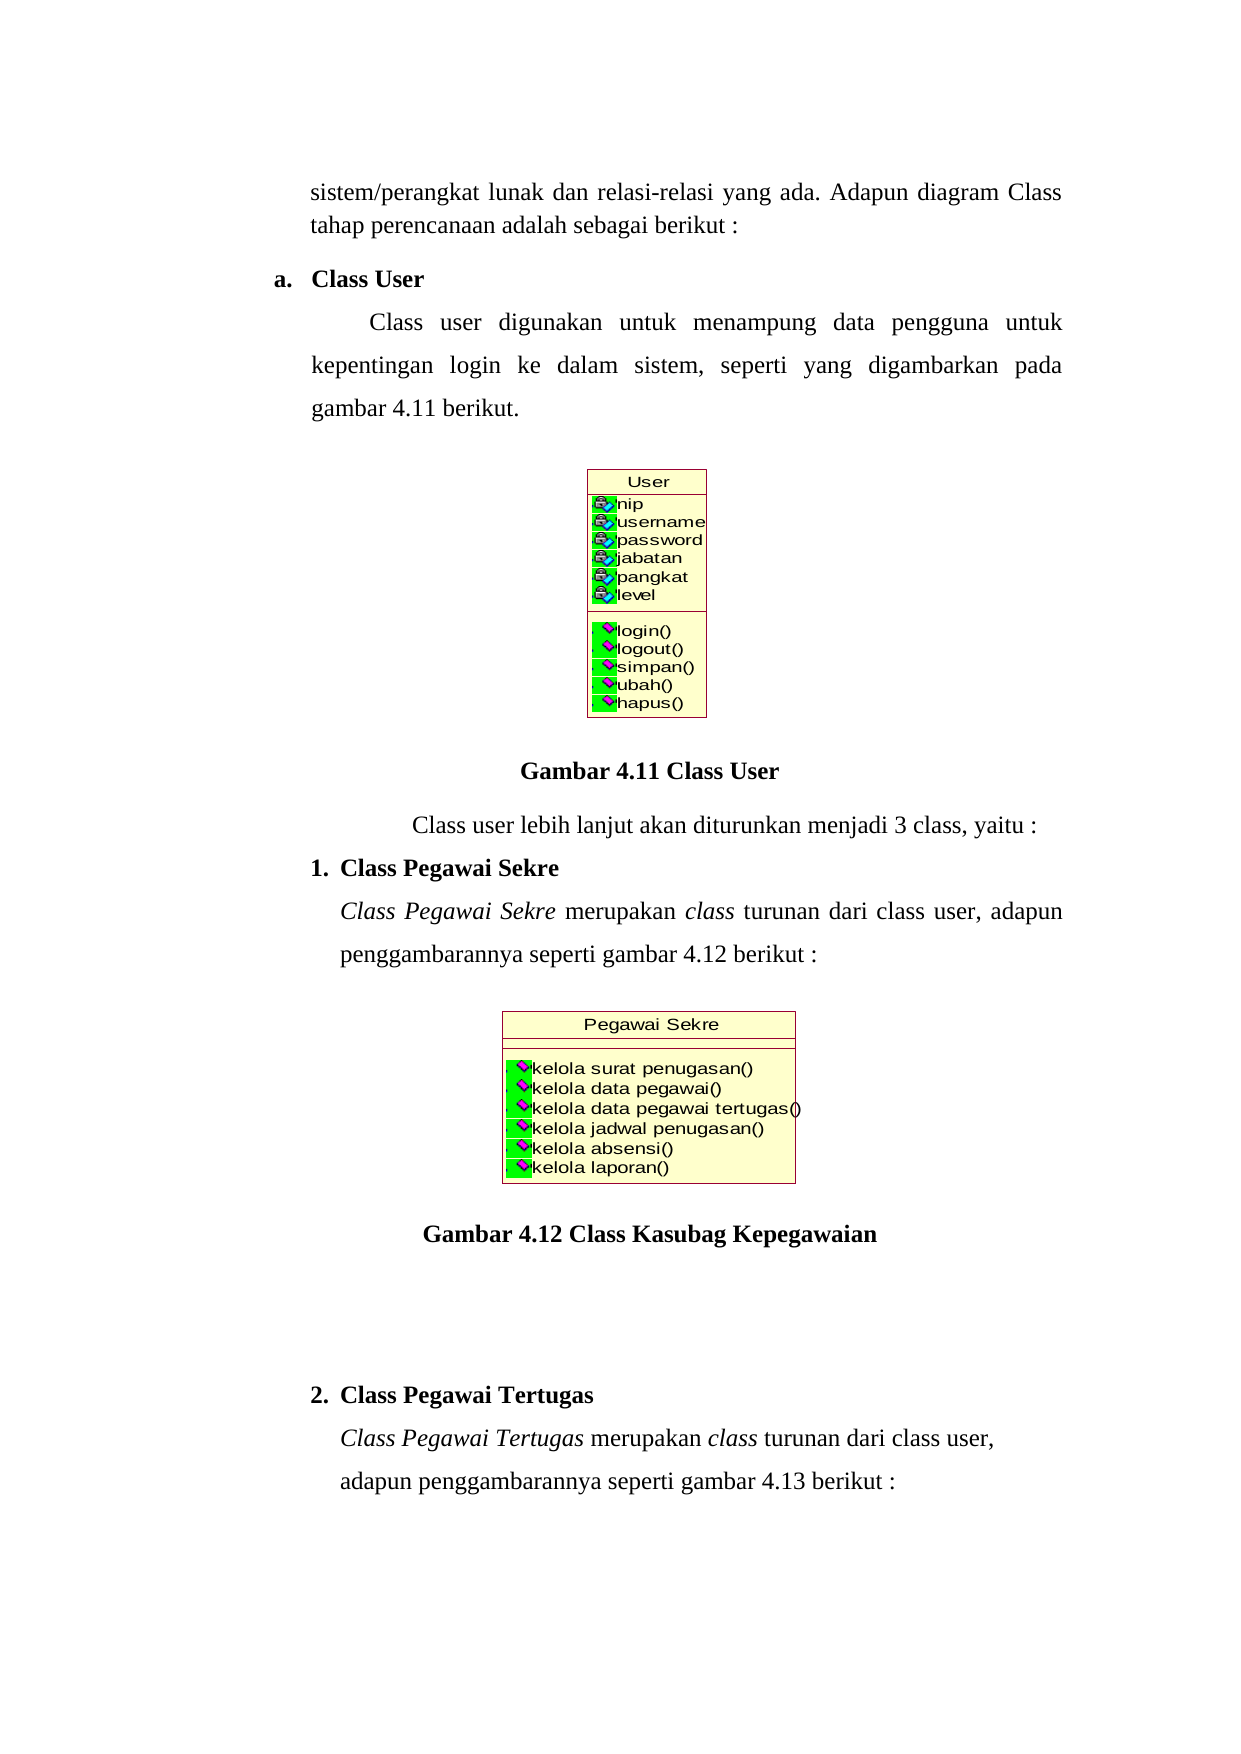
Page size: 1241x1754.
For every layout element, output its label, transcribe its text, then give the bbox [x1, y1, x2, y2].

list Class Pegawai Tertugas [310, 1380, 1063, 1409]
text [310, 177, 1063, 239]
list Class user lebih lanjut akan diturunkan menjadi 3 class, yaitu : [311, 810, 1063, 838]
list Class Pegawai Sekre [310, 853, 1063, 882]
list Class Pegawai Sekre merupakan class turunan dari class user, adapun penggambarannya seperti gambar 4.12 berikut : [340, 896, 1063, 968]
list Class user digunakan untuk menampung data pengguna untuk kepentingan login ke dalam sistem, seperti yang digambarkan pada gambar 4.11 berikut. [311, 307, 1063, 422]
list Class User [274, 264, 1063, 293]
list Class Pegawai Tertugas merupakan class turunan dari class user, adapun penggambarannya seperti gambar 4.13 berikut : [340, 1423, 1063, 1495]
text Gambar 4.12 Class Kasubag Kepegawaian [236, 1219, 1063, 1247]
text Gambar 4.11 Class User [236, 756, 1063, 784]
